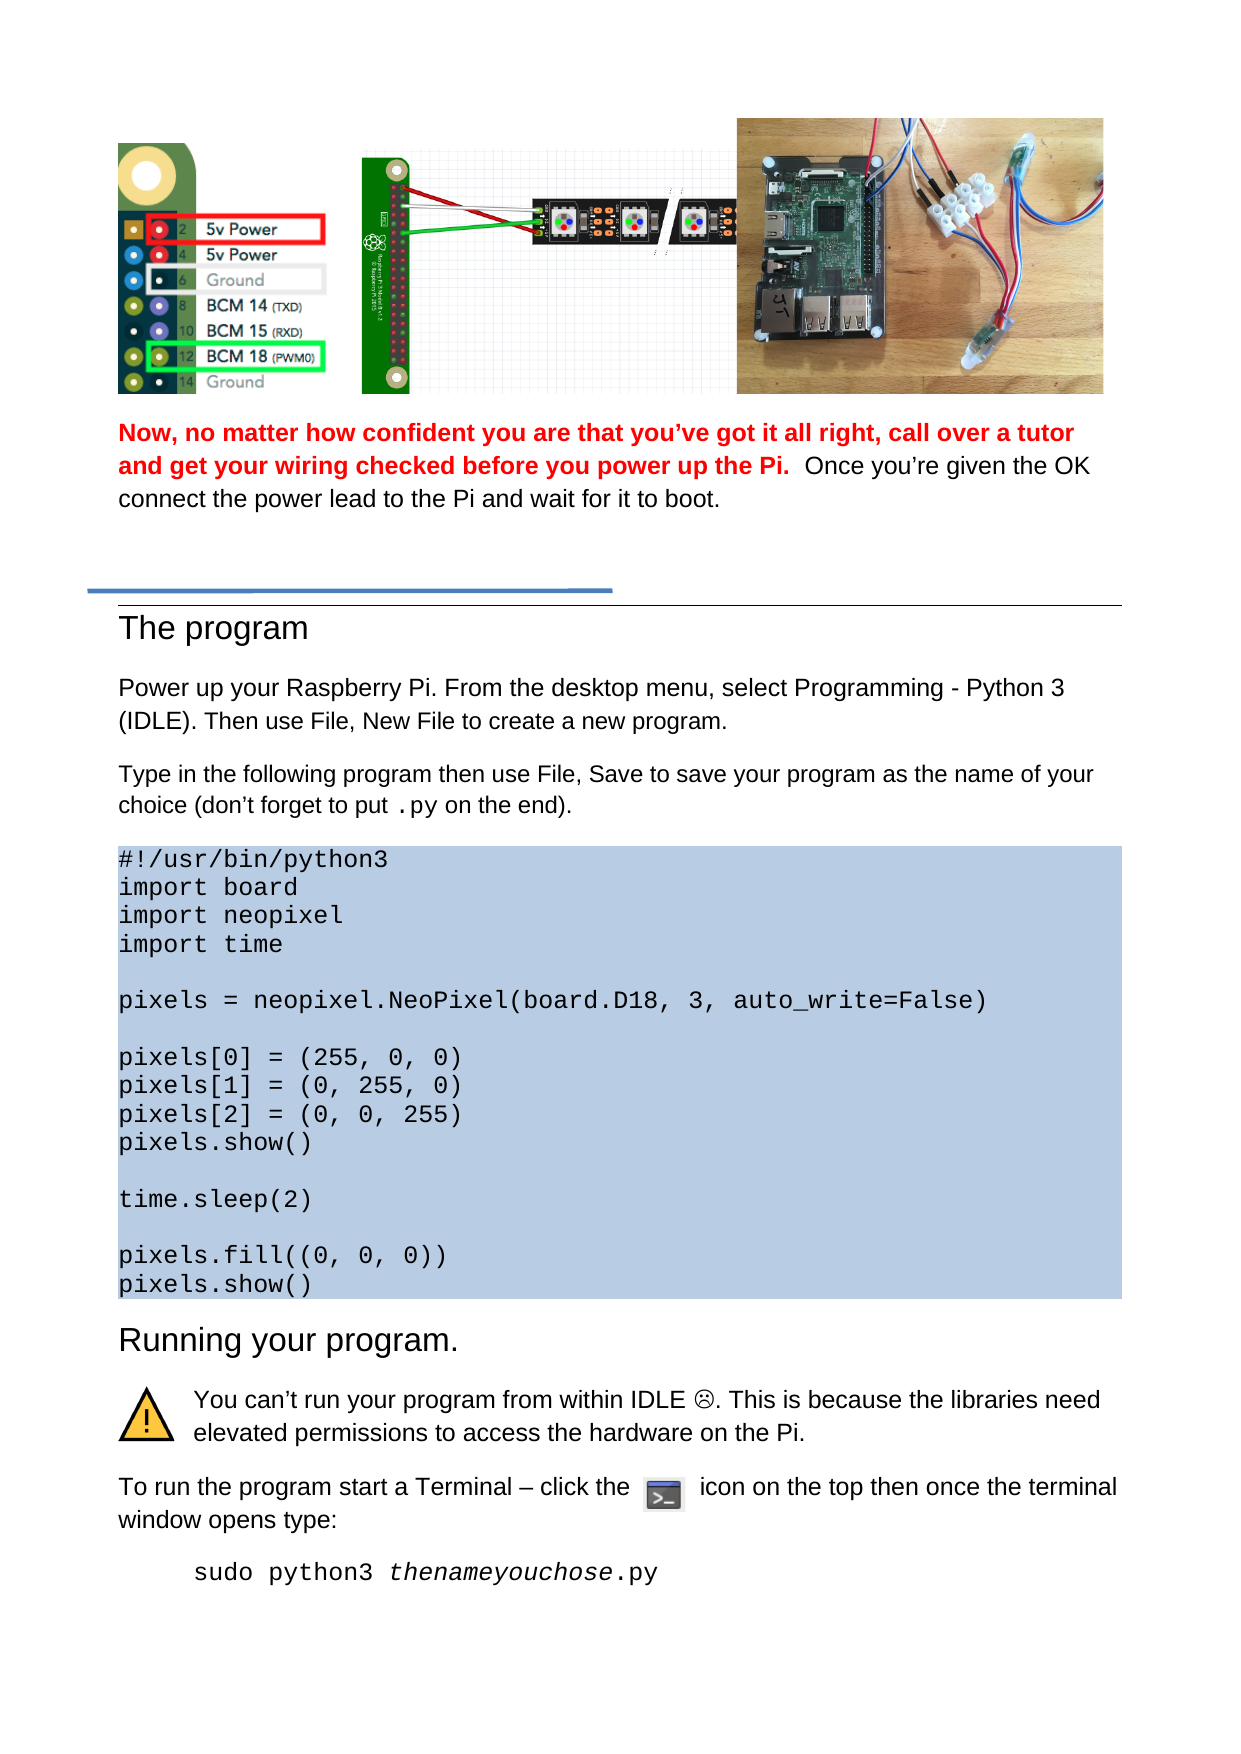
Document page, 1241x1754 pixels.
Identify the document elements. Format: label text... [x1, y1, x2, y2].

picture [118, 118, 1104, 394]
text To run the program start a Terminal – click the icon on the top then once the terminal window opens type: [118, 1472, 1122, 1534]
text import board [118, 874, 1122, 903]
text Type in the following program then use File, Save to save your program as the name of your choice (don’t forget to put .py on the end). [118, 759, 1122, 821]
text pixels.show() [118, 1271, 1122, 1299]
subtitle Running your program. [118, 1320, 1122, 1359]
text time.sleep(2) [118, 1186, 1122, 1214]
text #!/usr/bin/python3 [118, 846, 1122, 874]
text pixels.fill((0, 0, 0)) [118, 1243, 1122, 1271]
text import time [118, 931, 1122, 959]
text pixels[2] = (0, 0, 255) [118, 1101, 1122, 1129]
text You can’t run your program from within IDLE . This is because the libraries need elevated permissions to access the hardware on the Pi. [118, 1385, 1122, 1447]
text pixels.show() [118, 1129, 1122, 1158]
text import neopixel [118, 903, 1122, 931]
text pixels = neopixel.NeoPixel(board.D18, 3, auto_write=False) [118, 988, 1122, 1016]
picture [118, 1385, 175, 1442]
text pixels[1] = (0, 255, 0) [118, 1073, 1122, 1101]
text Now, no matter how confident you are that you’ve got it all right, call over a tutor and get your wiring checked before you power up the Pi. Once you’re given the OK connect the power lead to the Pi and wait for it to boot. [118, 418, 1122, 513]
subtitle The program [118, 606, 1122, 646]
text Power up your Raspberry Pi. From the desktop menu, select Programming - Python 3 (IDLE). Then use File, New File to create a new program. [118, 673, 1122, 734]
text pixels[0] = (255, 0, 0) [118, 1044, 1122, 1073]
text sudo python3 thenameyouchose.py [193, 1559, 1122, 1587]
